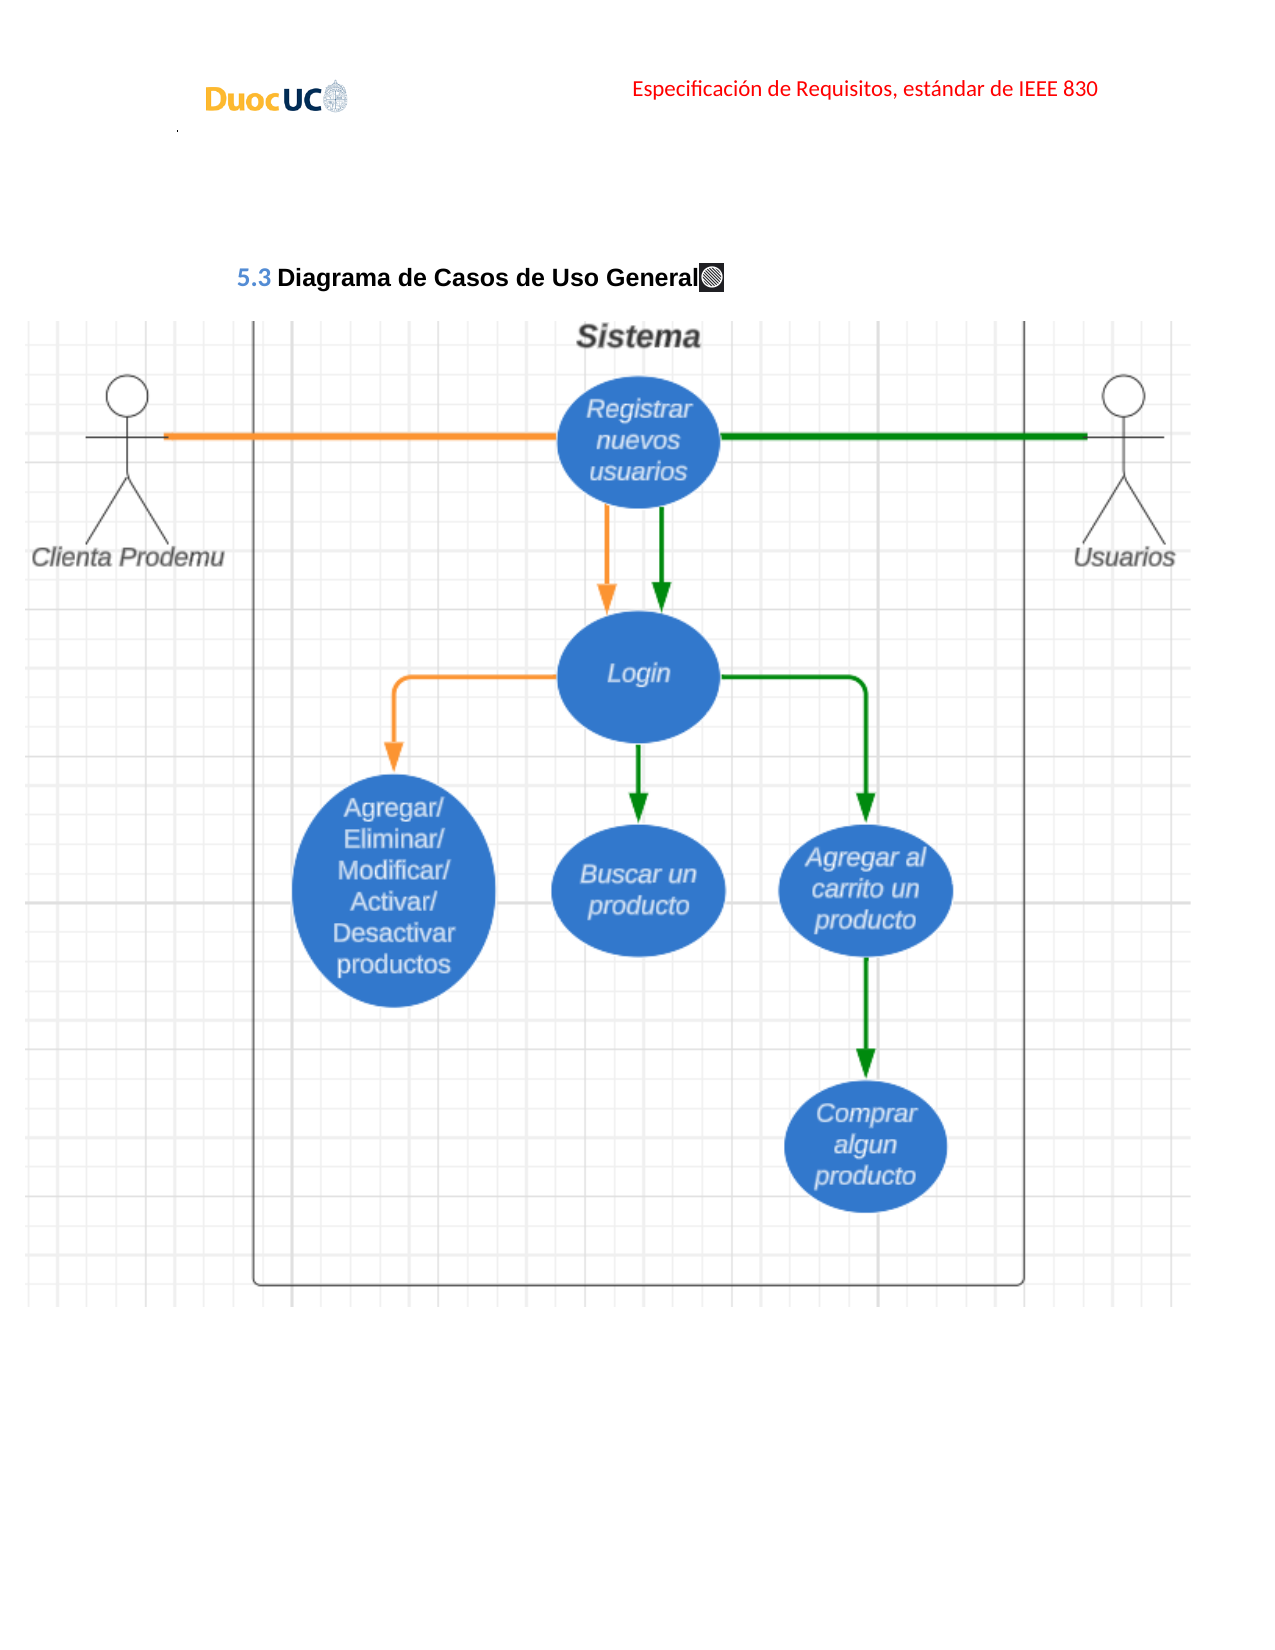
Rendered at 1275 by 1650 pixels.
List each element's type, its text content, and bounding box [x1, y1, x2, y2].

subtitle Diagrama de Casos de Uso General🟢 [237, 260, 1246, 293]
picture [25, 321, 1191, 1307]
picture [206, 76, 348, 115]
